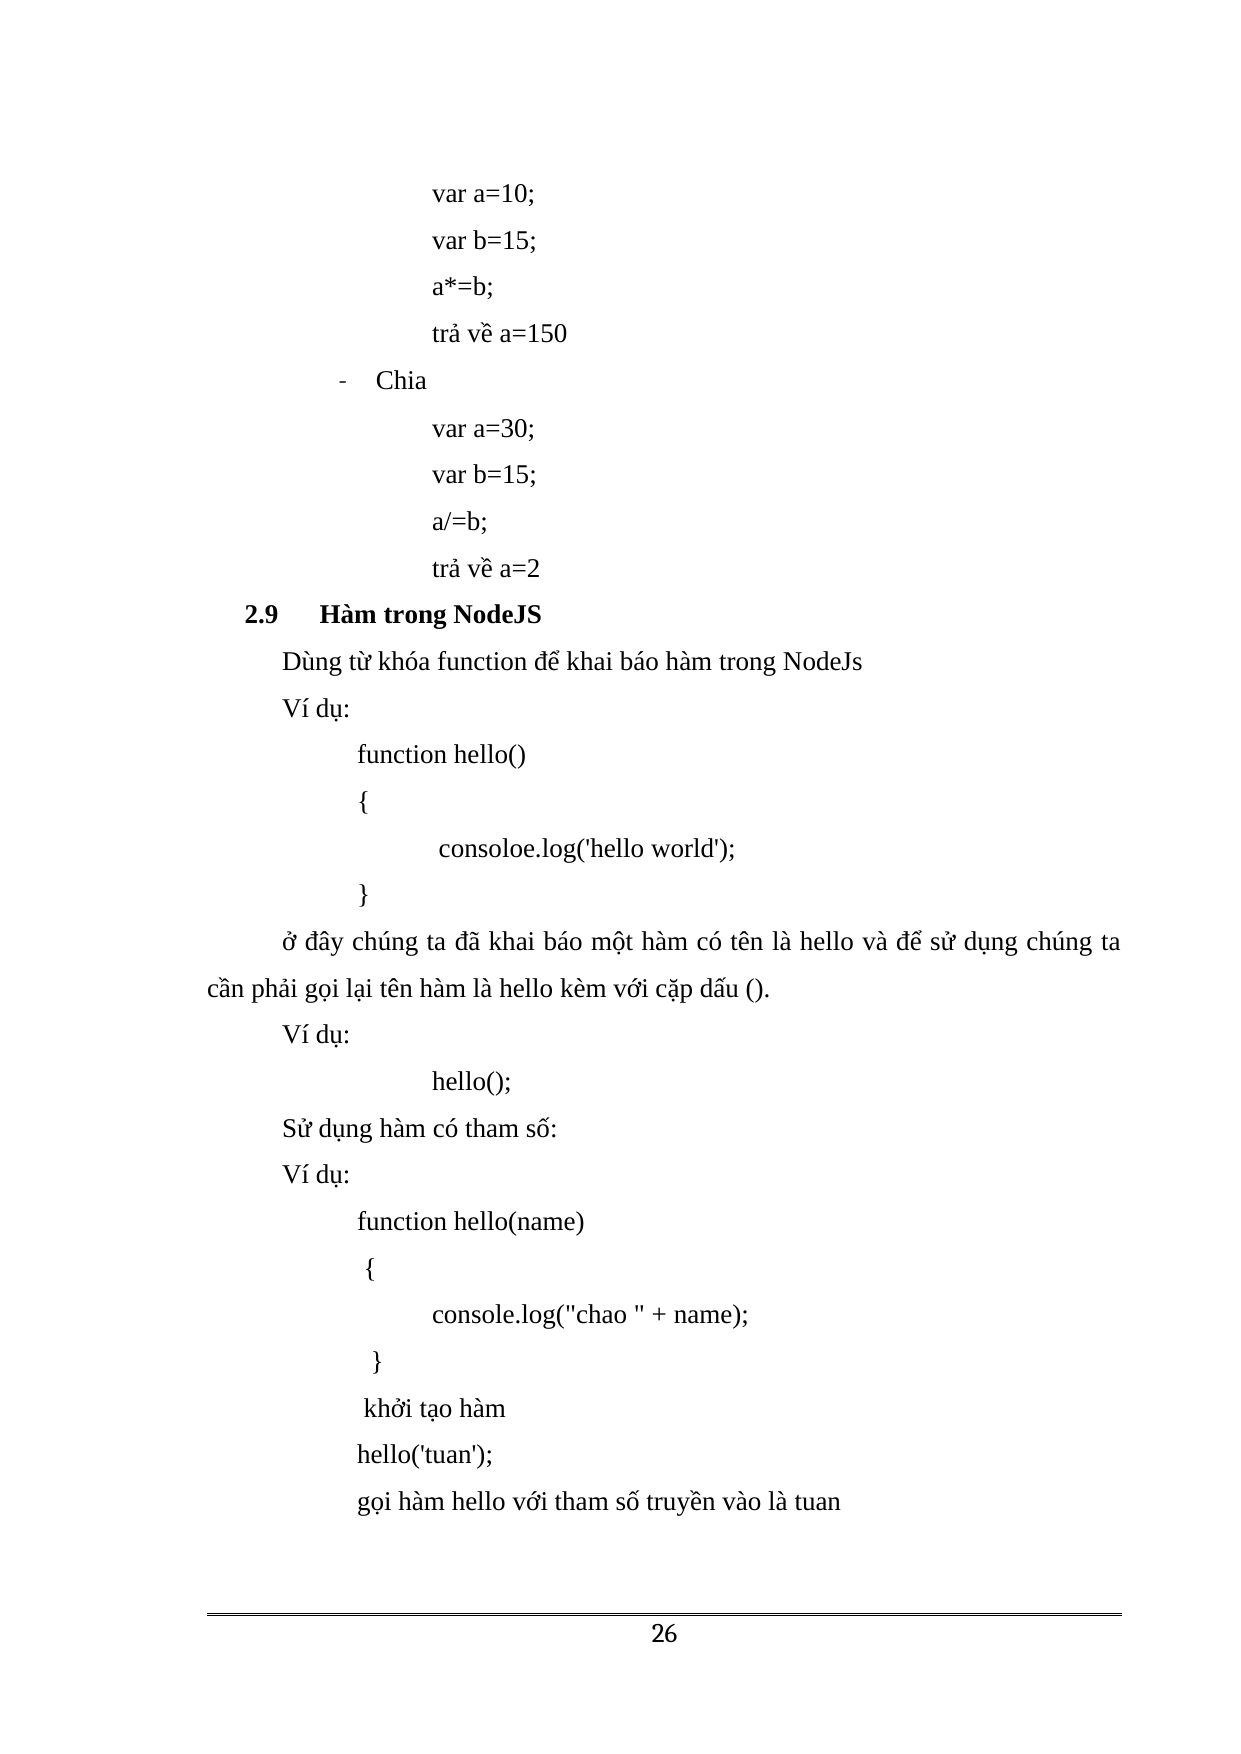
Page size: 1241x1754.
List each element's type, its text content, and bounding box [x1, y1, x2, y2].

list trả về a=150 [432, 317, 1122, 348]
list a*=b; [432, 271, 1122, 302]
text khởi tạo hàm [357, 1392, 1122, 1423]
list trả về a=2 [432, 552, 1122, 583]
list var b=15; [432, 459, 1122, 490]
text ở đây chúng ta đã khai báo một hàm có tên là hello và để sử dụng chúng ta cần phải gọi lại tên hàm là hello kèm với cặp dấu (). [207, 925, 1122, 1003]
text hello(); [207, 1065, 1122, 1096]
text { [282, 1252, 1122, 1283]
list var a=30; [432, 412, 1122, 443]
list Ví dụ: [282, 692, 1122, 723]
list var a=10; [432, 177, 1122, 208]
text function hello(name) [207, 1205, 1122, 1236]
list a/=b; [432, 505, 1122, 536]
text hello('tuan'); [357, 1439, 1122, 1470]
text } [282, 1345, 1122, 1376]
text Sử dụng hàm có tham số: [207, 1112, 1122, 1143]
list Dùng từ khóa function để khai báo hàm trong NodeJs [282, 645, 1122, 676]
text Ví dụ: [207, 1159, 1122, 1190]
list Chia [338, 364, 1122, 396]
list Hàm trong NodeJS [244, 599, 1122, 630]
text gọi hàm hello với tham số truyền vào là tuan [357, 1485, 1122, 1516]
list consoloe.log('hello world'); [282, 832, 1122, 863]
list function hello() [282, 739, 1122, 770]
list } [282, 879, 1122, 910]
list { [282, 785, 1122, 816]
text Ví dụ: [207, 1019, 1122, 1050]
text console.log("chao " + name); [207, 1299, 1122, 1330]
list var b=15; [432, 224, 1122, 255]
